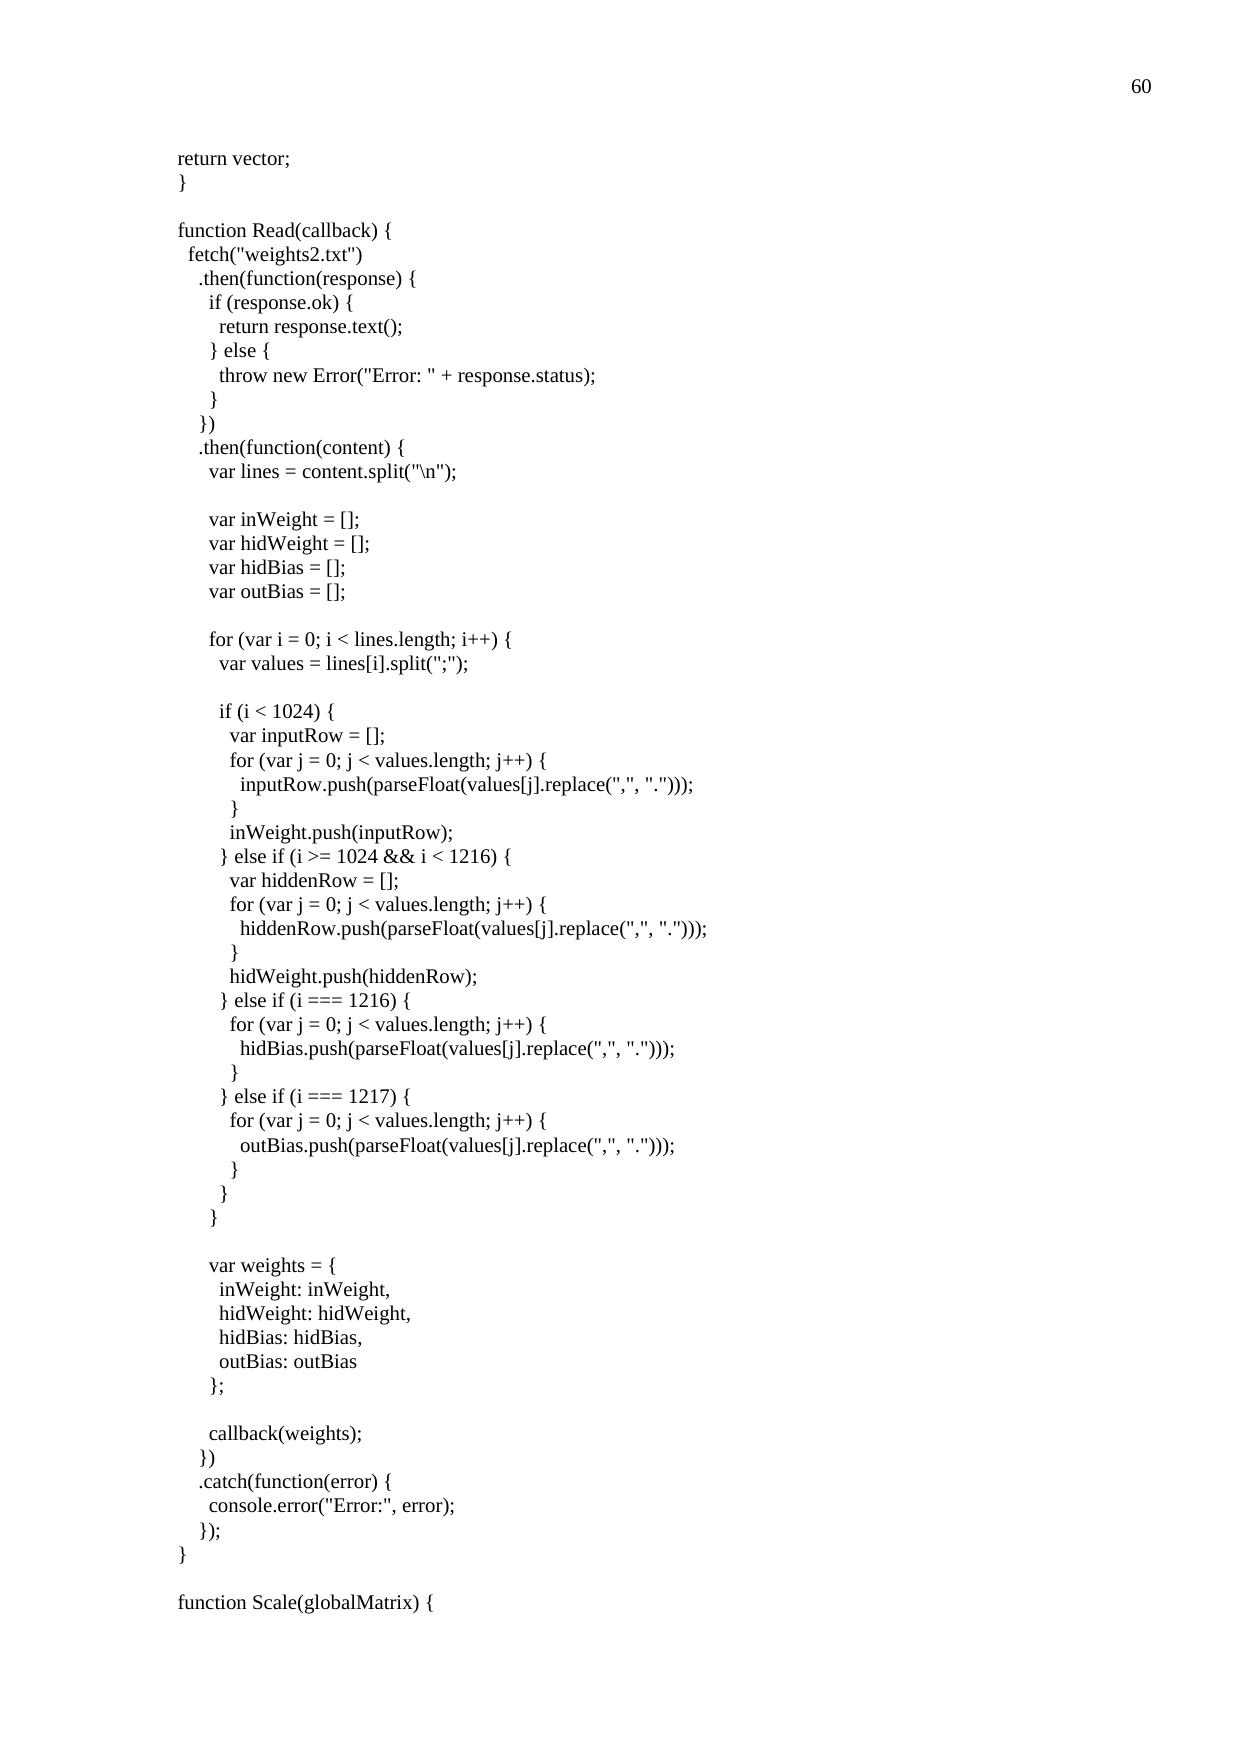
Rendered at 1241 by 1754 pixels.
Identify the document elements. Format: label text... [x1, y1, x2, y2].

text var hidBias = []; [177, 555, 1152, 579]
text function Scale(globalMatrix) { [177, 1590, 1152, 1614]
text var inputRow = []; [177, 723, 1152, 747]
text if (response.ok) { [177, 290, 1152, 314]
text hidWeight: hidWeight, [177, 1301, 1152, 1325]
text .catch(function(error) { [177, 1469, 1152, 1493]
text var hidWeight = []; [177, 531, 1152, 555]
text var values = lines[i].split(";"); [177, 651, 1152, 675]
text hidWeight.push(hiddenRow); [177, 964, 1152, 988]
text } [177, 940, 1152, 964]
text }); [177, 1517, 1152, 1542]
text } else { [177, 338, 1152, 362]
text } [177, 1181, 1152, 1205]
text for (var i = 0; i < lines.length; i++) { [177, 627, 1152, 651]
text }; [177, 1373, 1152, 1397]
text outBias.push(parseFloat(values[j].replace(",", "."))); [177, 1132, 1152, 1157]
text } [177, 1542, 1152, 1566]
text var weights = { [177, 1253, 1152, 1277]
text var inWeight = []; [177, 507, 1152, 531]
text for (var j = 0; j < values.length; j++) { [177, 747, 1152, 772]
text hidBias.push(parseFloat(values[j].replace(",", "."))); [177, 1036, 1152, 1060]
text for (var j = 0; j < values.length; j++) { [177, 1108, 1152, 1132]
text } [177, 170, 1152, 194]
text inWeight: inWeight, [177, 1277, 1152, 1301]
text if (i < 1024) { [177, 699, 1152, 723]
text inWeight.push(inputRow); [177, 820, 1152, 844]
text var lines = content.split("\n"); [177, 459, 1152, 483]
text }) [177, 411, 1152, 435]
text } else if (i >= 1024 && i < 1216) { [177, 844, 1152, 868]
text for (var j = 0; j < values.length; j++) { [177, 892, 1152, 916]
text outBias: outBias [177, 1349, 1152, 1373]
text var outBias = []; [177, 579, 1152, 603]
text } [177, 1157, 1152, 1181]
text } [177, 387, 1152, 411]
text for (var j = 0; j < values.length; j++) { [177, 1012, 1152, 1036]
text var hiddenRow = []; [177, 868, 1152, 892]
text throw new Error("Error: " + response.status); [177, 362, 1152, 387]
text function Read(callback) { [177, 218, 1152, 242]
text .then(function(response) { [177, 266, 1152, 290]
text } [177, 1060, 1152, 1084]
text } [177, 1205, 1152, 1229]
text } else if (i === 1217) { [177, 1084, 1152, 1108]
text callback(weights); [177, 1421, 1152, 1445]
text inputRow.push(parseFloat(values[j].replace(",", "."))); [177, 772, 1152, 796]
text } else if (i === 1216) { [177, 988, 1152, 1012]
text fetch("weights2.txt") [177, 242, 1152, 266]
text hiddenRow.push(parseFloat(values[j].replace(",", "."))); [177, 916, 1152, 940]
text return response.text(); [177, 314, 1152, 338]
text return vector; [177, 146, 1152, 170]
text hidBias: hidBias, [177, 1325, 1152, 1349]
text console.error("Error:", error); [177, 1493, 1152, 1517]
text .then(function(content) { [177, 435, 1152, 459]
text }) [177, 1445, 1152, 1469]
text } [177, 796, 1152, 820]
